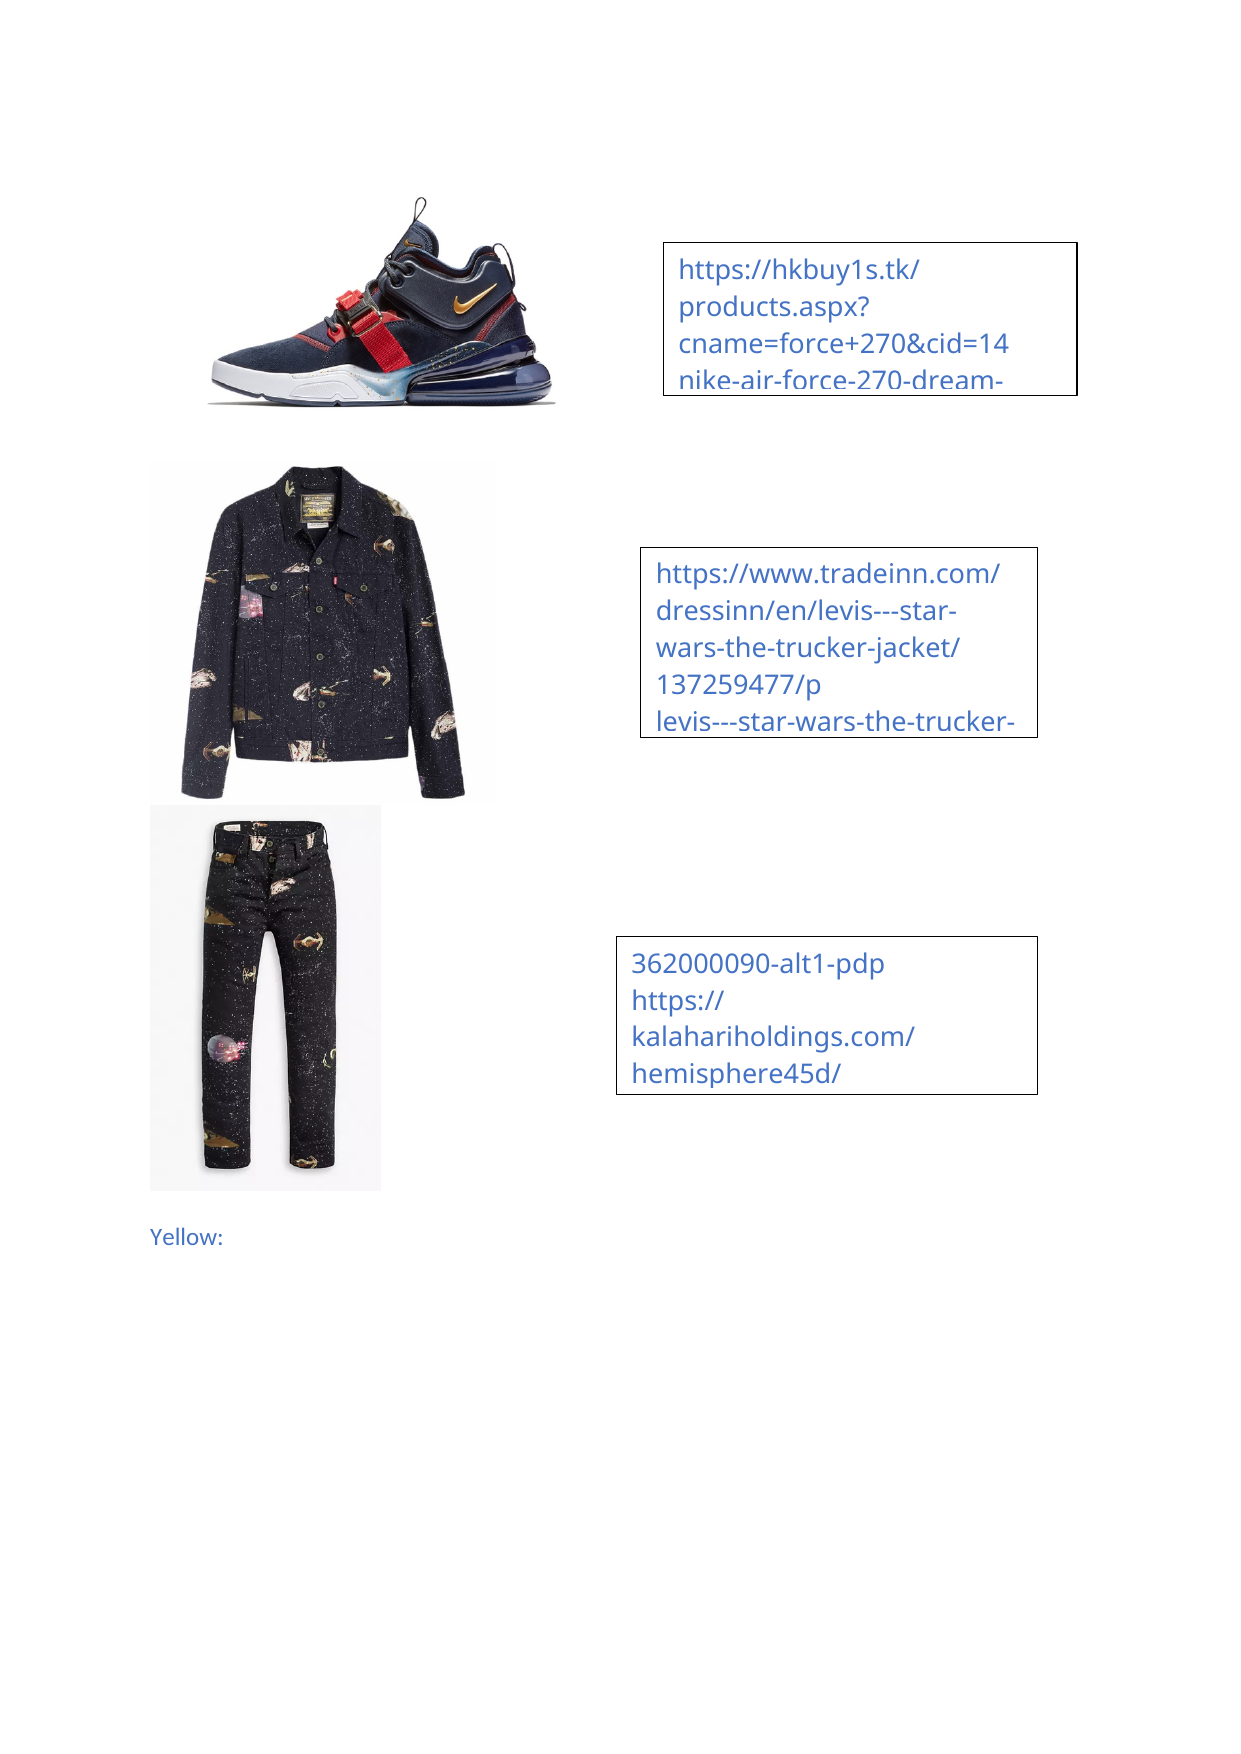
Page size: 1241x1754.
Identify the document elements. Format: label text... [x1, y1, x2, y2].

picture [150, 150, 617, 1191]
text Yellow: [150, 1221, 1090, 1251]
